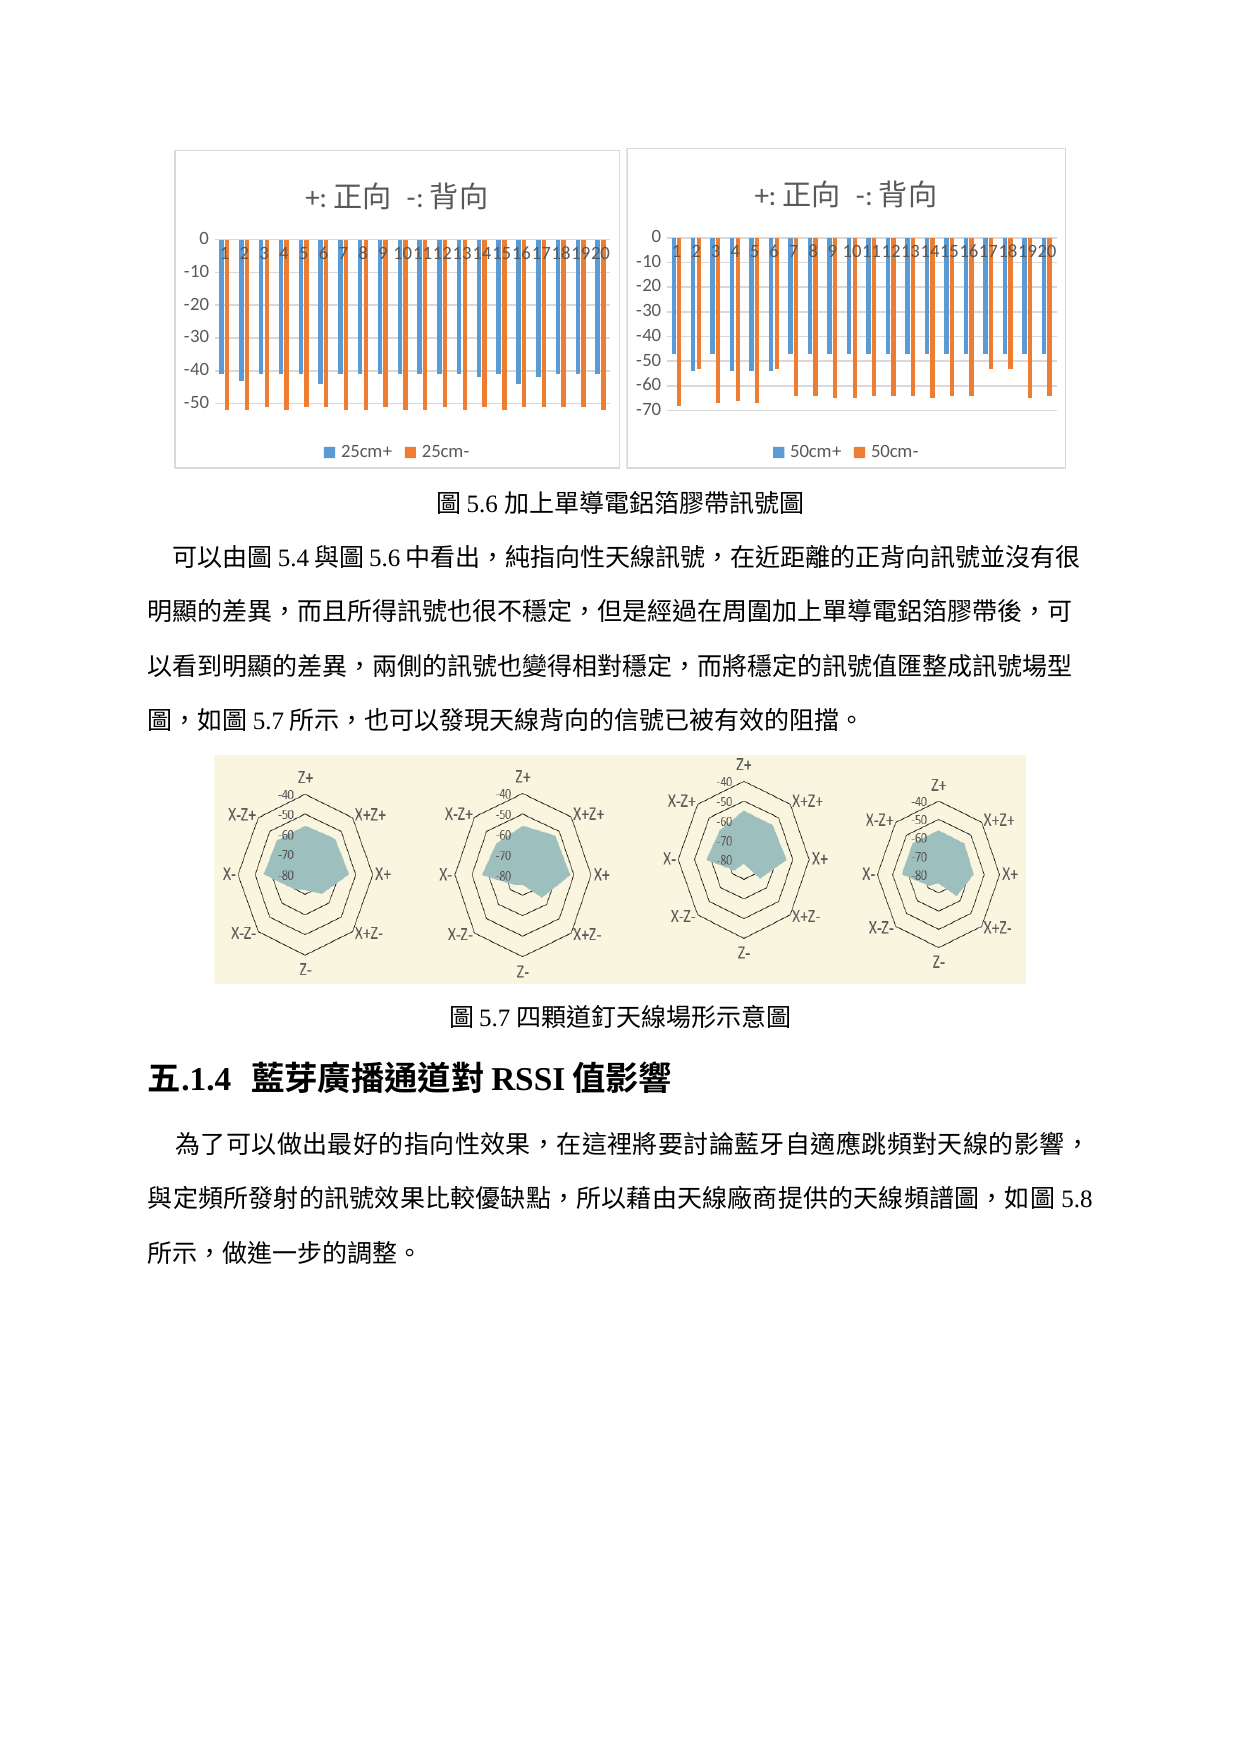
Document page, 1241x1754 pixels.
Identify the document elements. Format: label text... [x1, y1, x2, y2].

picture [214, 755, 1026, 984]
subtitle 藍芽廣播通道對RSSI值影響 [148, 1052, 1067, 1100]
text 圖5.6 加上單導電鋁箔膠帶訊號圖 [148, 483, 1092, 519]
text 可以由圖5.4與圖5.6中看出，純指向性天線訊號，在近距離的正背向訊號並沒有很明顯的差異，而且所得訊號也很不穩定，但是經過在周圍加上單導電鋁箔膠帶後，可以看到明顯的差異，兩側的訊號也變得相對穩定，而將穩定的訊號值匯整成訊號場型圖，如圖5.7所示，也可以發現天線背向的信號已被有效的阻擋。 [148, 537, 1092, 737]
text 圖5.7 四顆道釘天線場形示意圖 [148, 998, 1092, 1034]
text 為了可以做出最好的指向性效果，在這裡將要討論藍牙自適應跳頻對天線的影響，與定頻所發射的訊號效果比較優缺點，所以藉由天線廠商提供的天線頻譜圖，如圖5.8所示，做進一步的調整。 [148, 1124, 1092, 1269]
